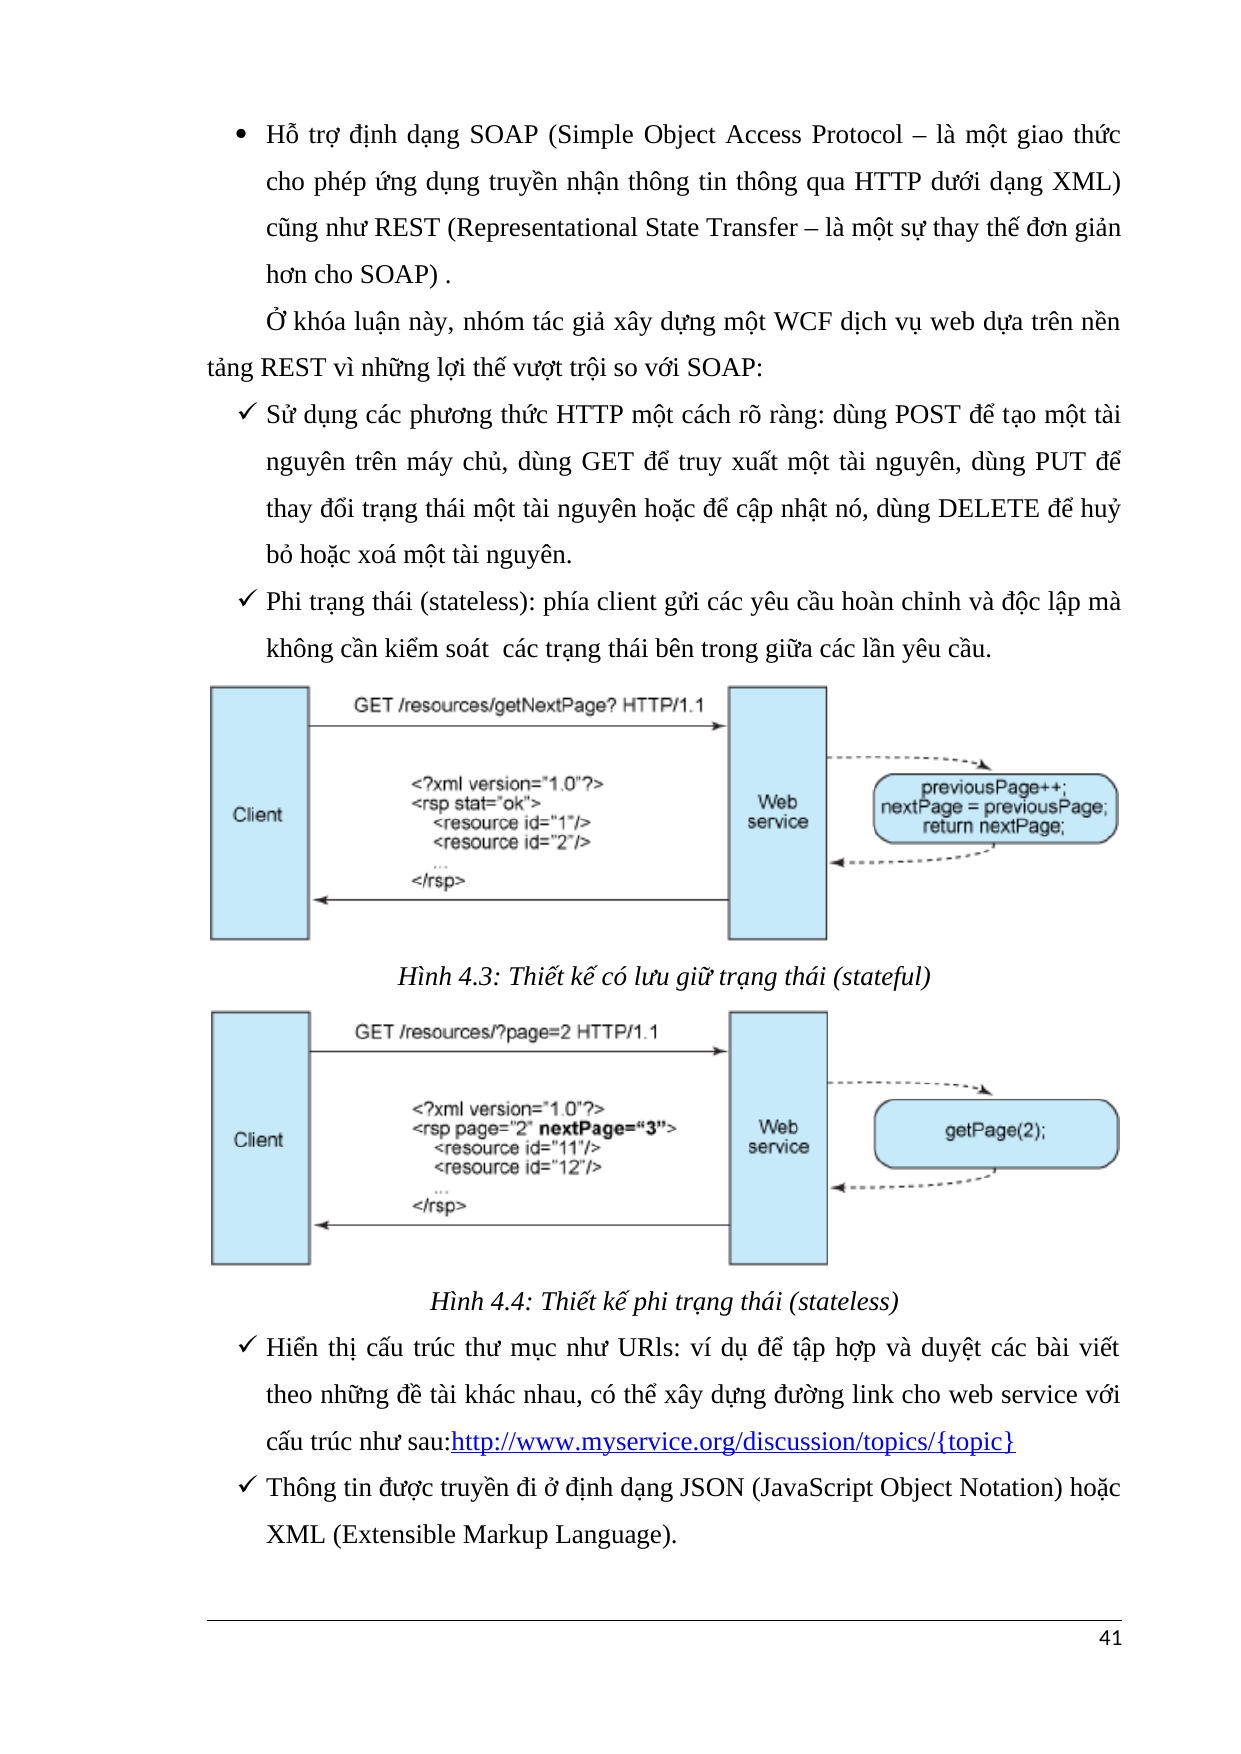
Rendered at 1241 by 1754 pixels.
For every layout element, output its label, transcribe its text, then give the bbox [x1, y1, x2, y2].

picture [206, 678, 1123, 946]
text Hình 4.3: Thiết kế có lưu giữ trạng thái (stateful) [207, 960, 1122, 991]
text Hình 4.4: Thiết kế phi trạng thái (stateless) [207, 1285, 1122, 1316]
text Ở khóa luận này, nhóm tác giả xây dựng một WCF dịch vụ web dựa trên nền tảng REST vì những lợi thế vượt trội so với SOAP: [207, 305, 1122, 383]
list Sử dụng các phương thức HTTP một cách rõ ràng: dùng POST để tạo một tài nguyên trên máy chủ, dùng GET để truy xuất một tài nguyên, dùng PUT để thay đổi trạng thái một tài nguyên hoặc để cập nhật nó, dùng DELETE để huỷ bỏ hoặc xoá một tài nguyên. [236, 398, 1122, 569]
list Hiển thị cấu trúc thư mục như URls: ví dụ để tập hợp và duyệt các bài viết theo những đề tài khác nhau, có thể xây dựng đường link cho web service với cấu trúc như sau:http://www.myservice.org/discussion/topics/{topic} [236, 1331, 1122, 1456]
list Thông tin được truyền đi ở định dạng JSON (JavaScript Object Notation) hoặc XML (Extensible Markup Language). [236, 1472, 1122, 1549]
picture [206, 1006, 1123, 1271]
list Phi trạng thái (stateless): phía client gửi các yêu cầu hoàn chỉnh và độc lập mà không cần kiểm soát các trạng thái bên trong giữa các lần yêu cầu. [236, 585, 1122, 663]
list Hỗ trợ định dạng SOAP (Simple Object Access Protocol – là một giao thức cho phép ứng dụng truyền nhận thông tin thông qua HTTP dưới dạng XML) cũng như REST (Representational State Transfer – là một sự thay thế đơn giản hơn cho SOAP) . [236, 118, 1122, 289]
